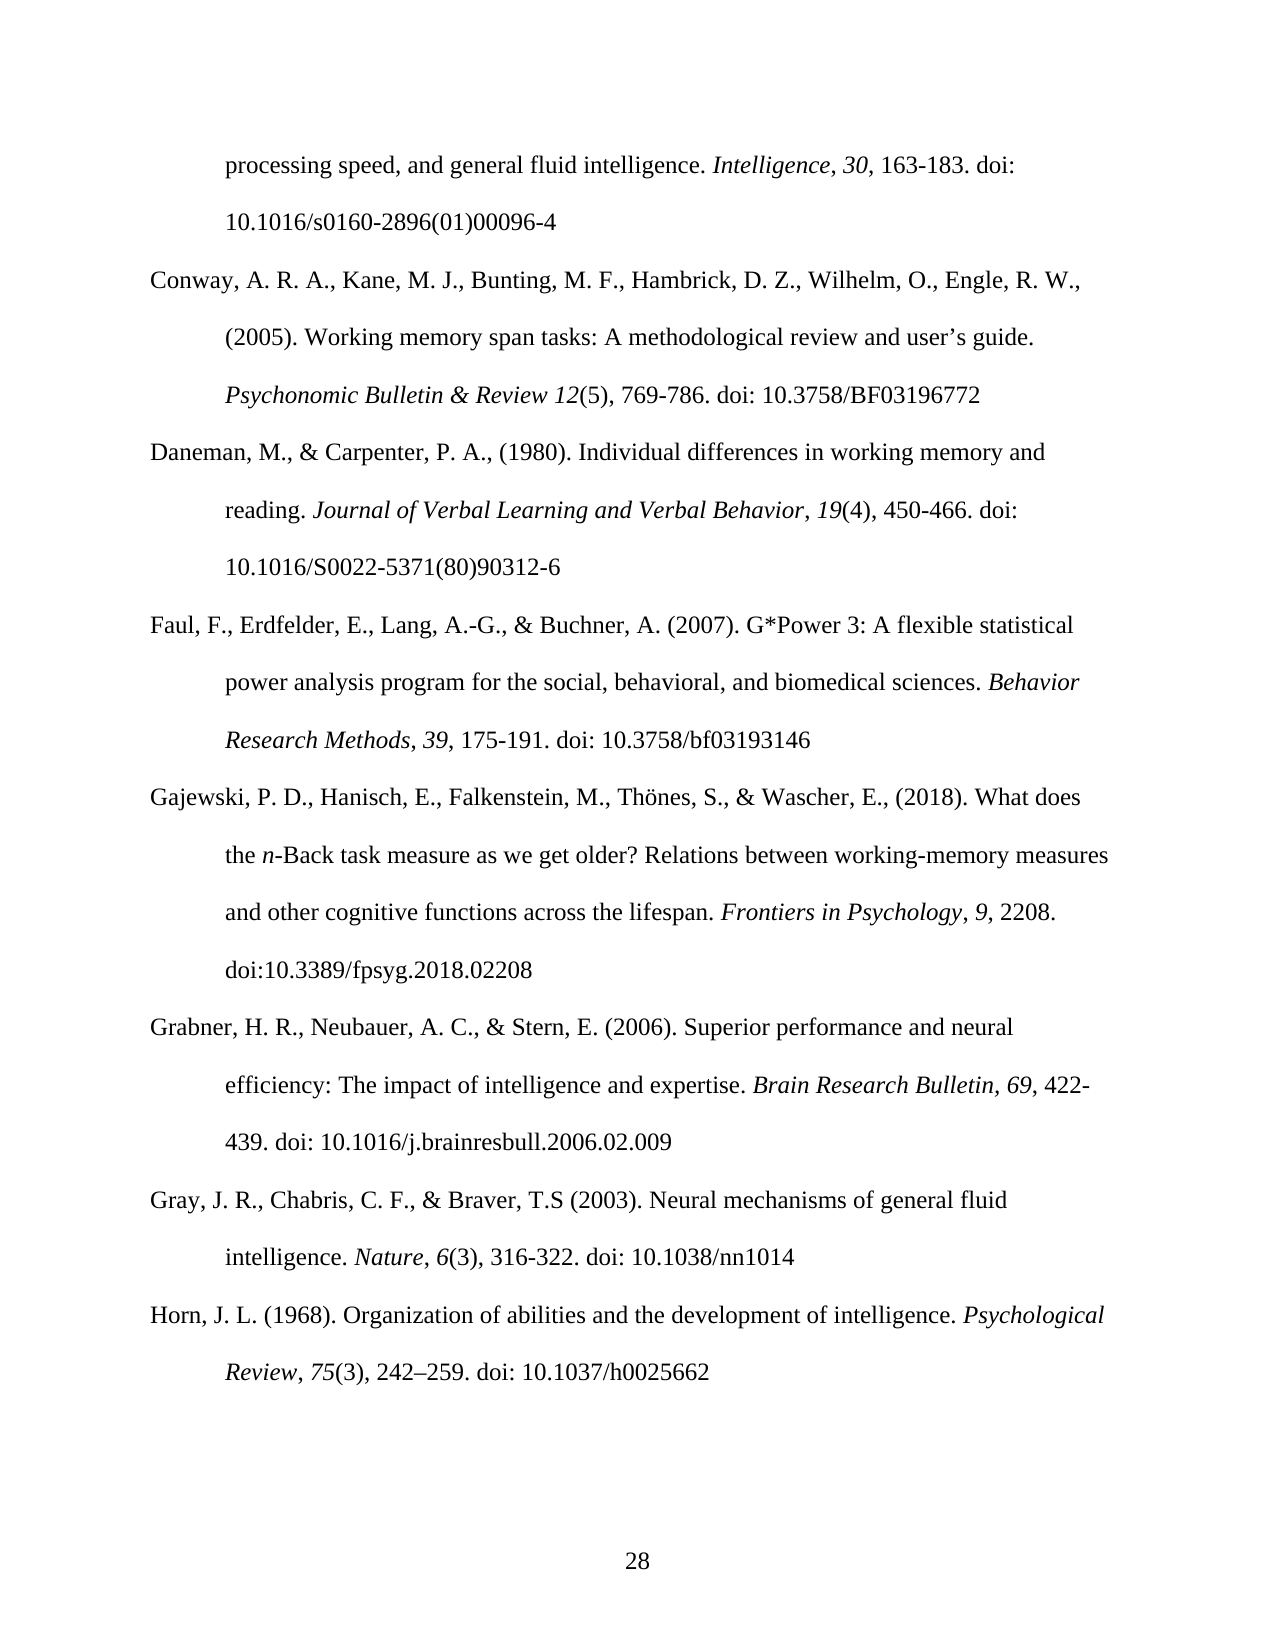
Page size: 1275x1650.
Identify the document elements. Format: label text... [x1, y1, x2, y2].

text Faul, F., Erdfelder, E., Lang, A.-G., & Buchner, A. (2007). G*Power 3: A flexible statistical power analysis program for the social, behavioral, and biomedical sciences. Behavior Research Methods, 39, 175-191. doi: 10.3758/bf03193146 [150, 610, 1125, 754]
text Gray, J. R., Chabris, C. F., & Braver, T.S (2003). Neural mechanisms of general fluid intelligence. Nature, 6(3), 316-322. doi: 10.1038/nn1014 [150, 1185, 1125, 1271]
text Horn, J. L. (1968). Organization of abilities and the development of intelligence. Psychological Review, 75(3), 242–259. doi: 10.1037/h0025662 [150, 1300, 1125, 1386]
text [150, 150, 1125, 236]
text Grabner, H. R., Neubauer, A. C., & Stern, E. (2006). Superior performance and neural efficiency: The impact of intelligence and expertise. Brain Research Bulletin, 69, 422-439. doi: 10.1016/j.brainresbull.2006.02.009 [150, 1012, 1125, 1156]
text Daneman, M., & Carpenter, P. A., (1980). Individual differences in working memory and reading. Journal of Verbal Learning and Verbal Behavior, 19(4), 450-466. doi: 10.1016/S0022-5371(80)90312-6 [150, 437, 1125, 581]
text Gajewski, P. D., Hanisch, E., Falkenstein, M., Thönes, S., & Wascher, E., (2018). What does the n-Back task measure as we get older? Relations between working-memory measures and other cognitive functions across the lifespan. Frontiers in Psychology, 9, 2208. doi:10.3389/fpsyg.2018.02208 [150, 782, 1125, 984]
text Conway, A. R. A., Kane, M. J., Bunting, M. F., Hambrick, D. Z., Wilhelm, O., Engle, R. W., (2005). Working memory span tasks: A methodological review and user’s guide. Psychonomic Bulletin & Review 12(5), 769-786. doi: 10.3758/BF03196772 [150, 265, 1125, 409]
